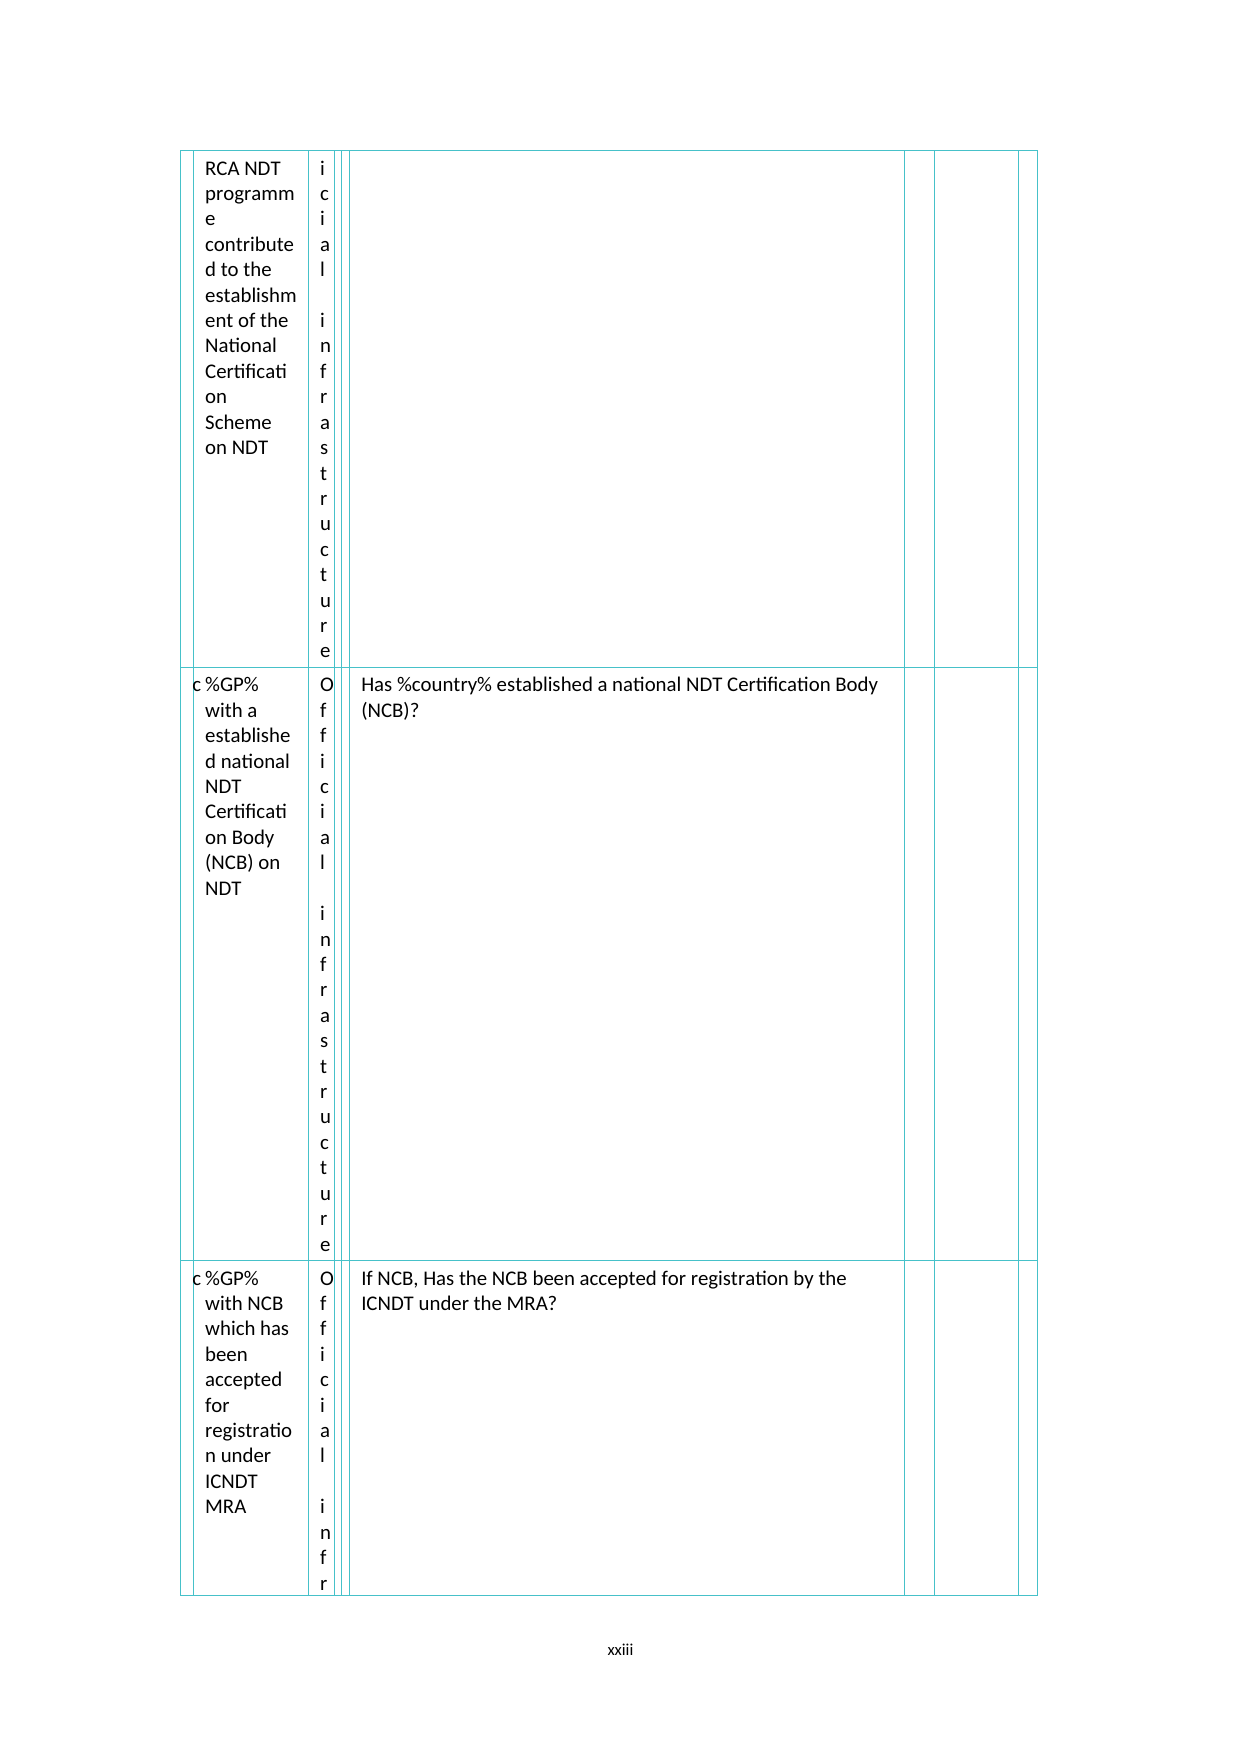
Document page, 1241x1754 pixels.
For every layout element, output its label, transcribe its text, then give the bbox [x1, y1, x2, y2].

table_cell [1019, 151, 1037, 667]
table_cell [935, 668, 1018, 1260]
table_cell [905, 1261, 934, 1595]
table_cell [905, 151, 934, 667]
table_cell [350, 1261, 904, 1595]
table_cell [1019, 668, 1037, 1260]
table_cell Has %country% established a national NDT Certification Body (NCB)? [350, 668, 904, 1260]
table_cell [935, 151, 1018, 667]
table_cell [905, 668, 934, 1260]
table_cell [935, 1261, 1018, 1595]
table_cell Official infrastructure [309, 668, 334, 1260]
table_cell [194, 151, 308, 667]
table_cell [309, 151, 334, 667]
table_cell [309, 1261, 334, 1595]
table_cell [194, 1261, 308, 1595]
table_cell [350, 151, 904, 667]
table_cell %GP% with a established national NDT Certification Body (NCB) on NDT [194, 668, 308, 1260]
table_cell [1019, 1261, 1037, 1595]
